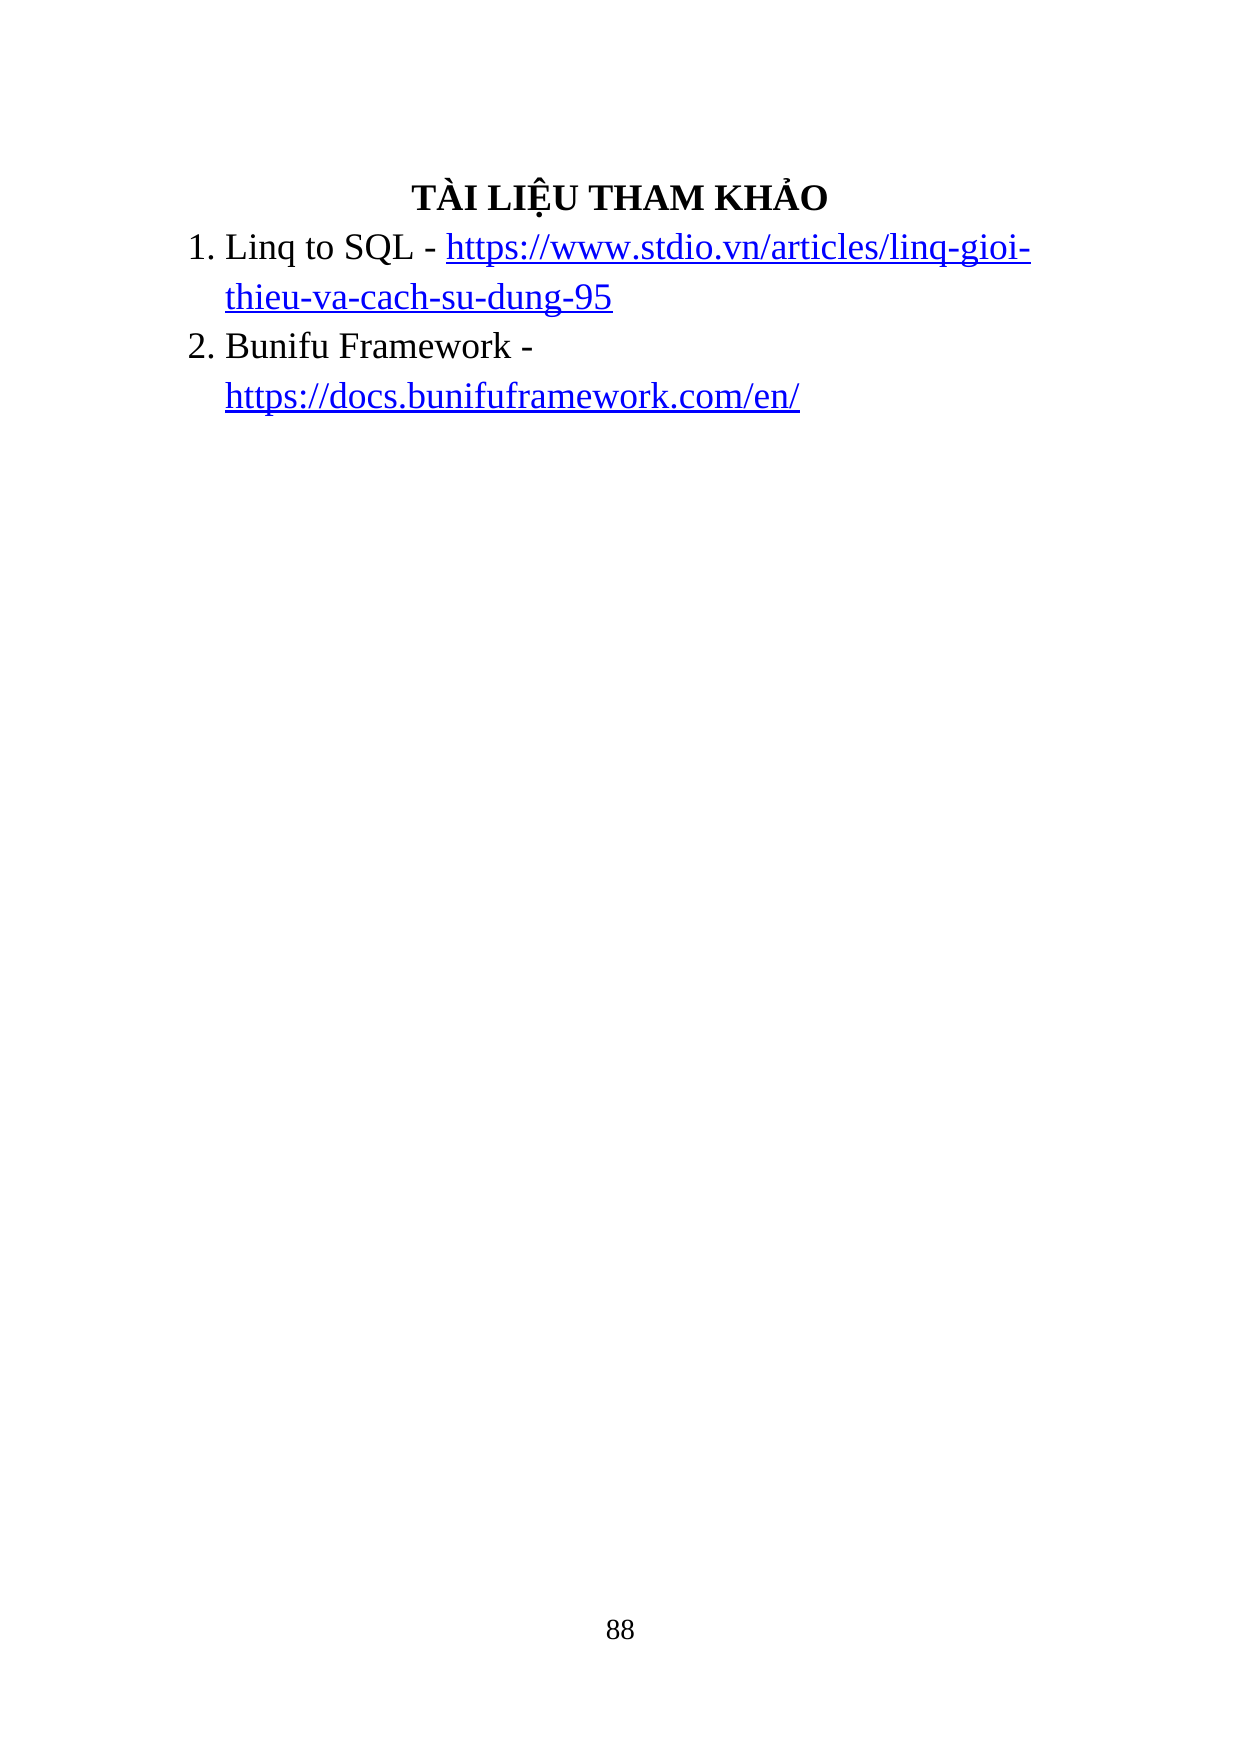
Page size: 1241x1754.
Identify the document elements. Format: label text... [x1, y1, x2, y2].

subtitle TÀI LIỆU THAM KHẢO [150, 175, 1090, 218]
list Linq to SQL - https://www.stdio.vn/articles/linq-gioi-thieu-va-cach-su-dung-95 [187, 224, 1090, 317]
list Bunifu Framework - https://docs.bunifuframework.com/en/ [187, 324, 1090, 416]
